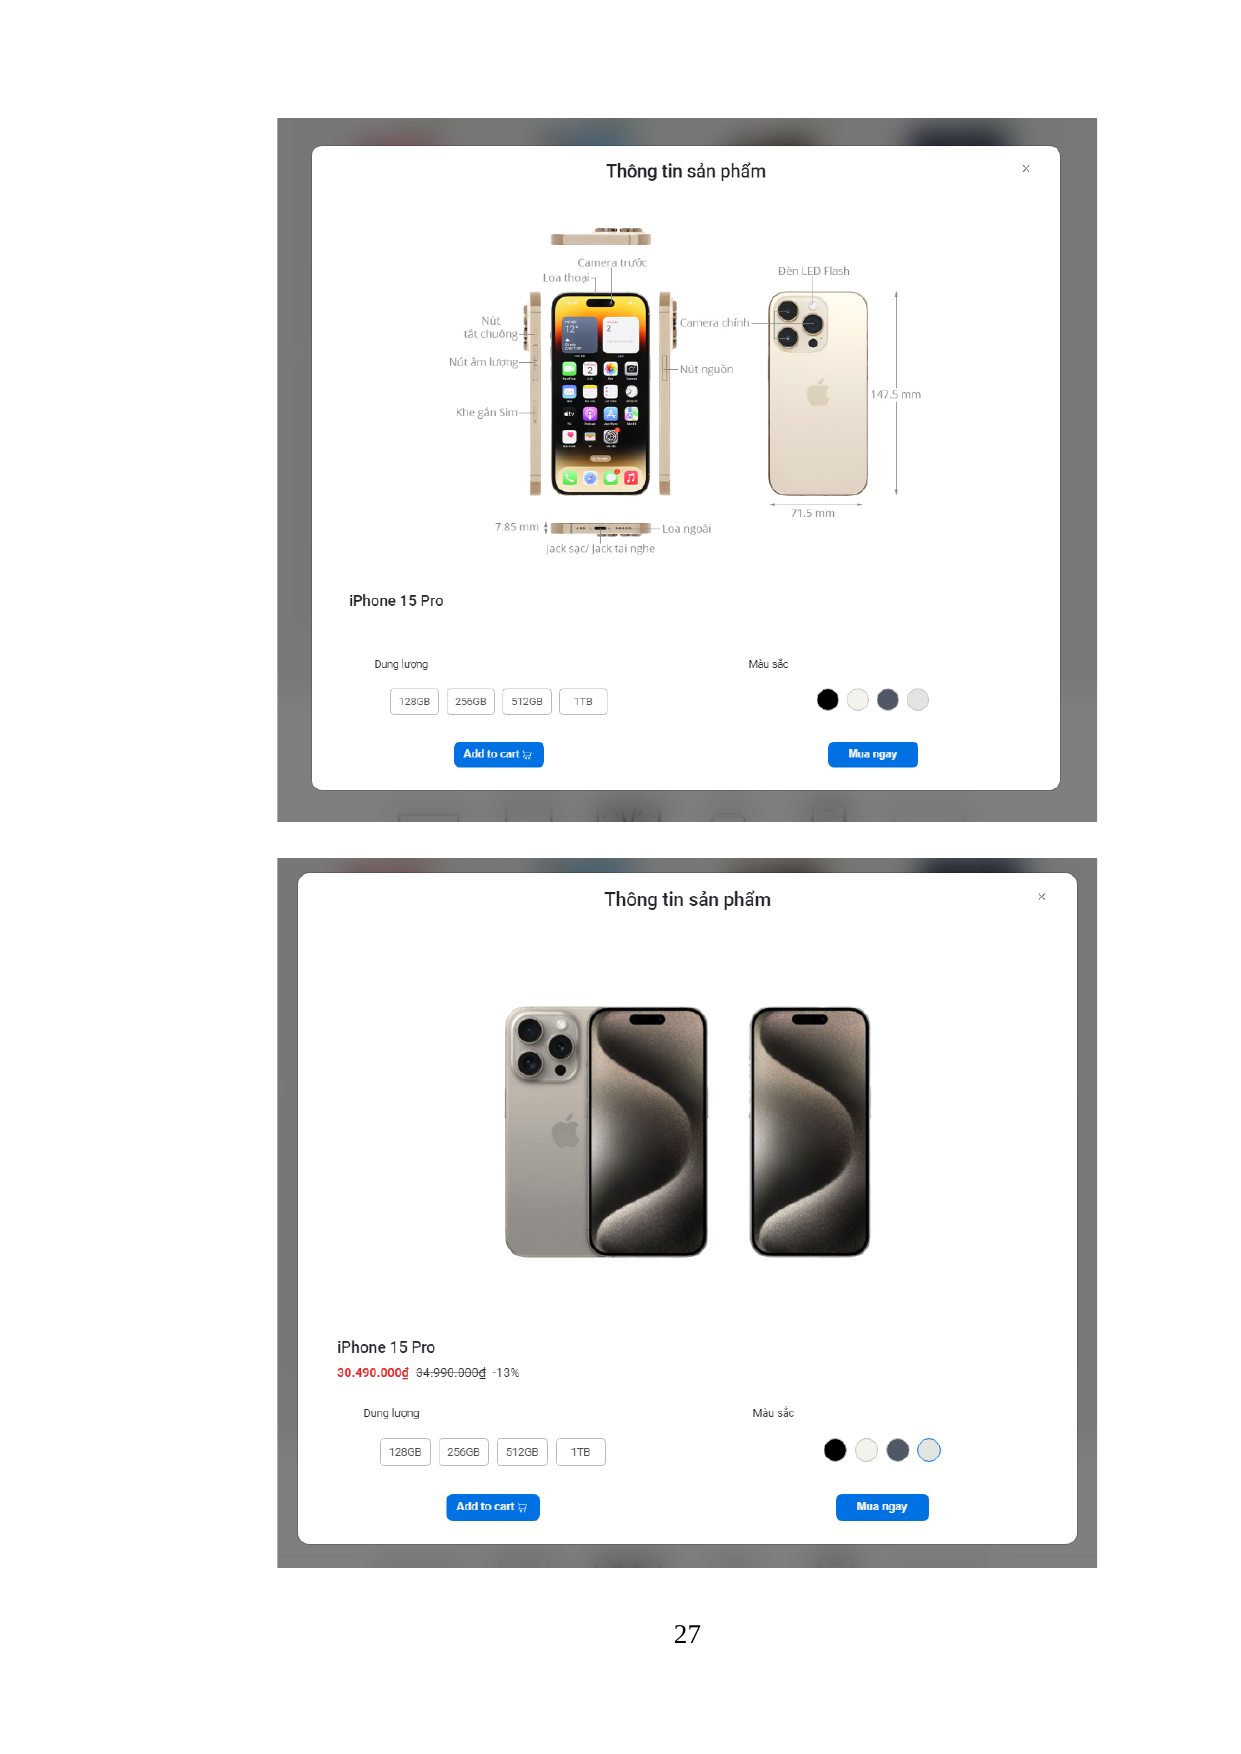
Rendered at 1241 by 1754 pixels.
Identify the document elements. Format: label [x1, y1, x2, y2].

picture [277, 118, 1098, 822]
picture [277, 858, 1098, 1568]
